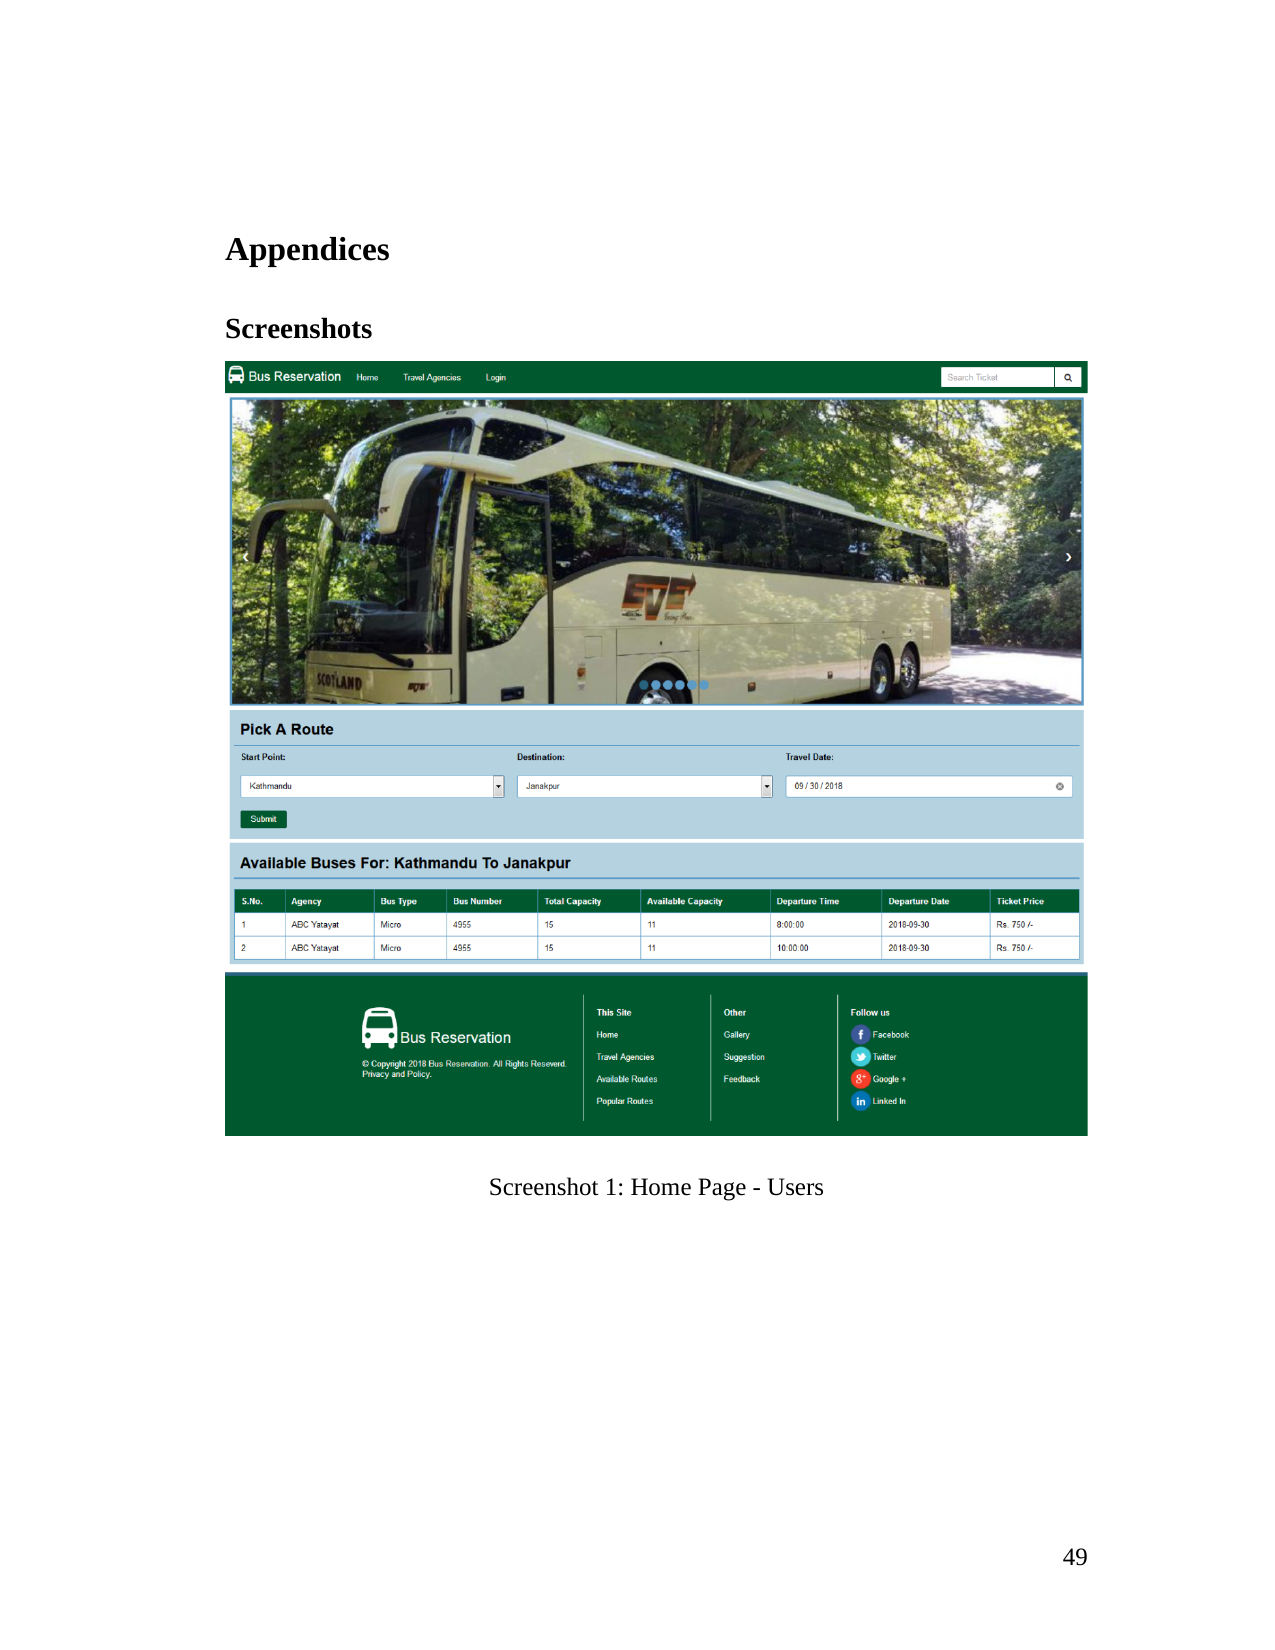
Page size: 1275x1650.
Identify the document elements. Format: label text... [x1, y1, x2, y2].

subtitle Appendices [225, 229, 1087, 267]
subtitle Screenshots [225, 311, 1087, 344]
picture [225, 361, 1088, 1136]
text Screenshot 1: Home Page - Users [225, 1172, 1087, 1201]
